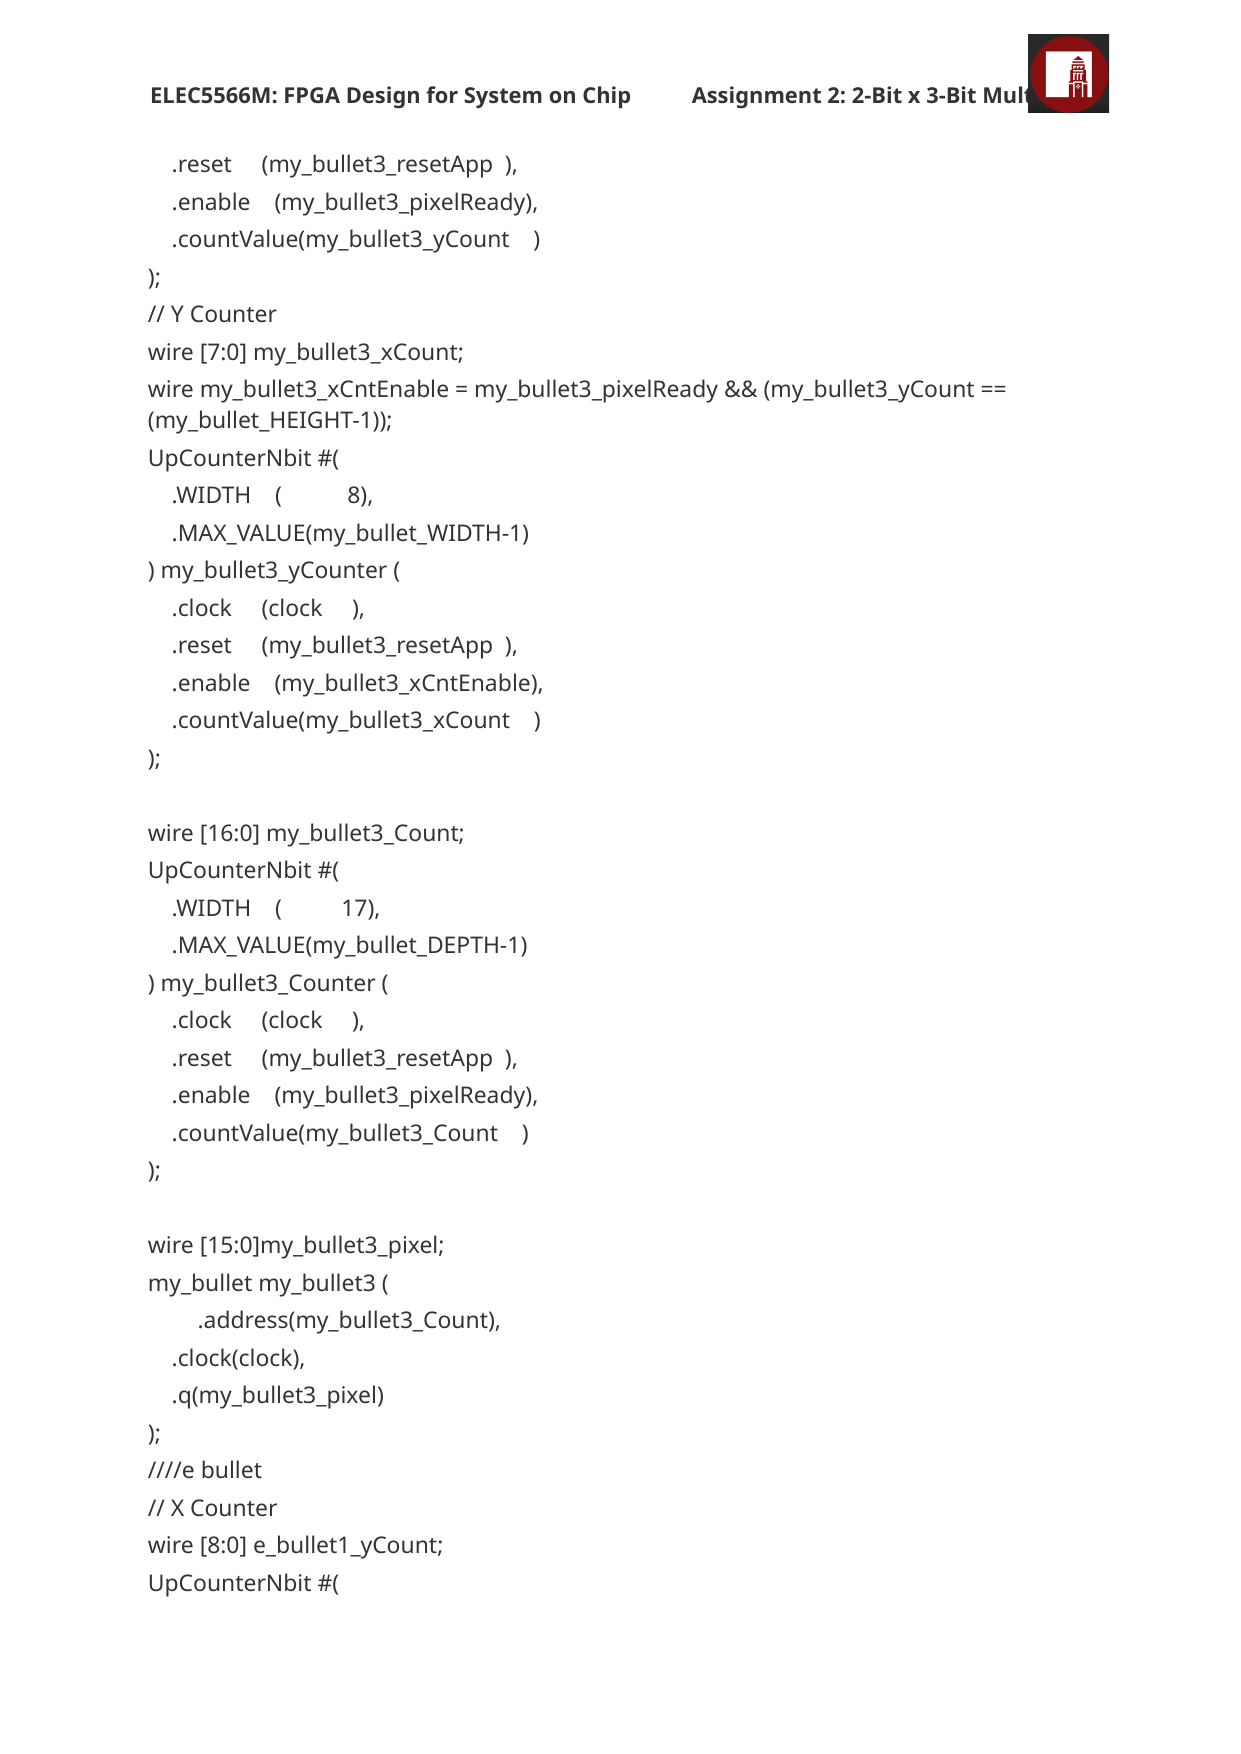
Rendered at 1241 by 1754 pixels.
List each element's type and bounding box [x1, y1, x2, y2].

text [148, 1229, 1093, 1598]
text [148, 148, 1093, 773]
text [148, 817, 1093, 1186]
picture [1027, 34, 1109, 113]
